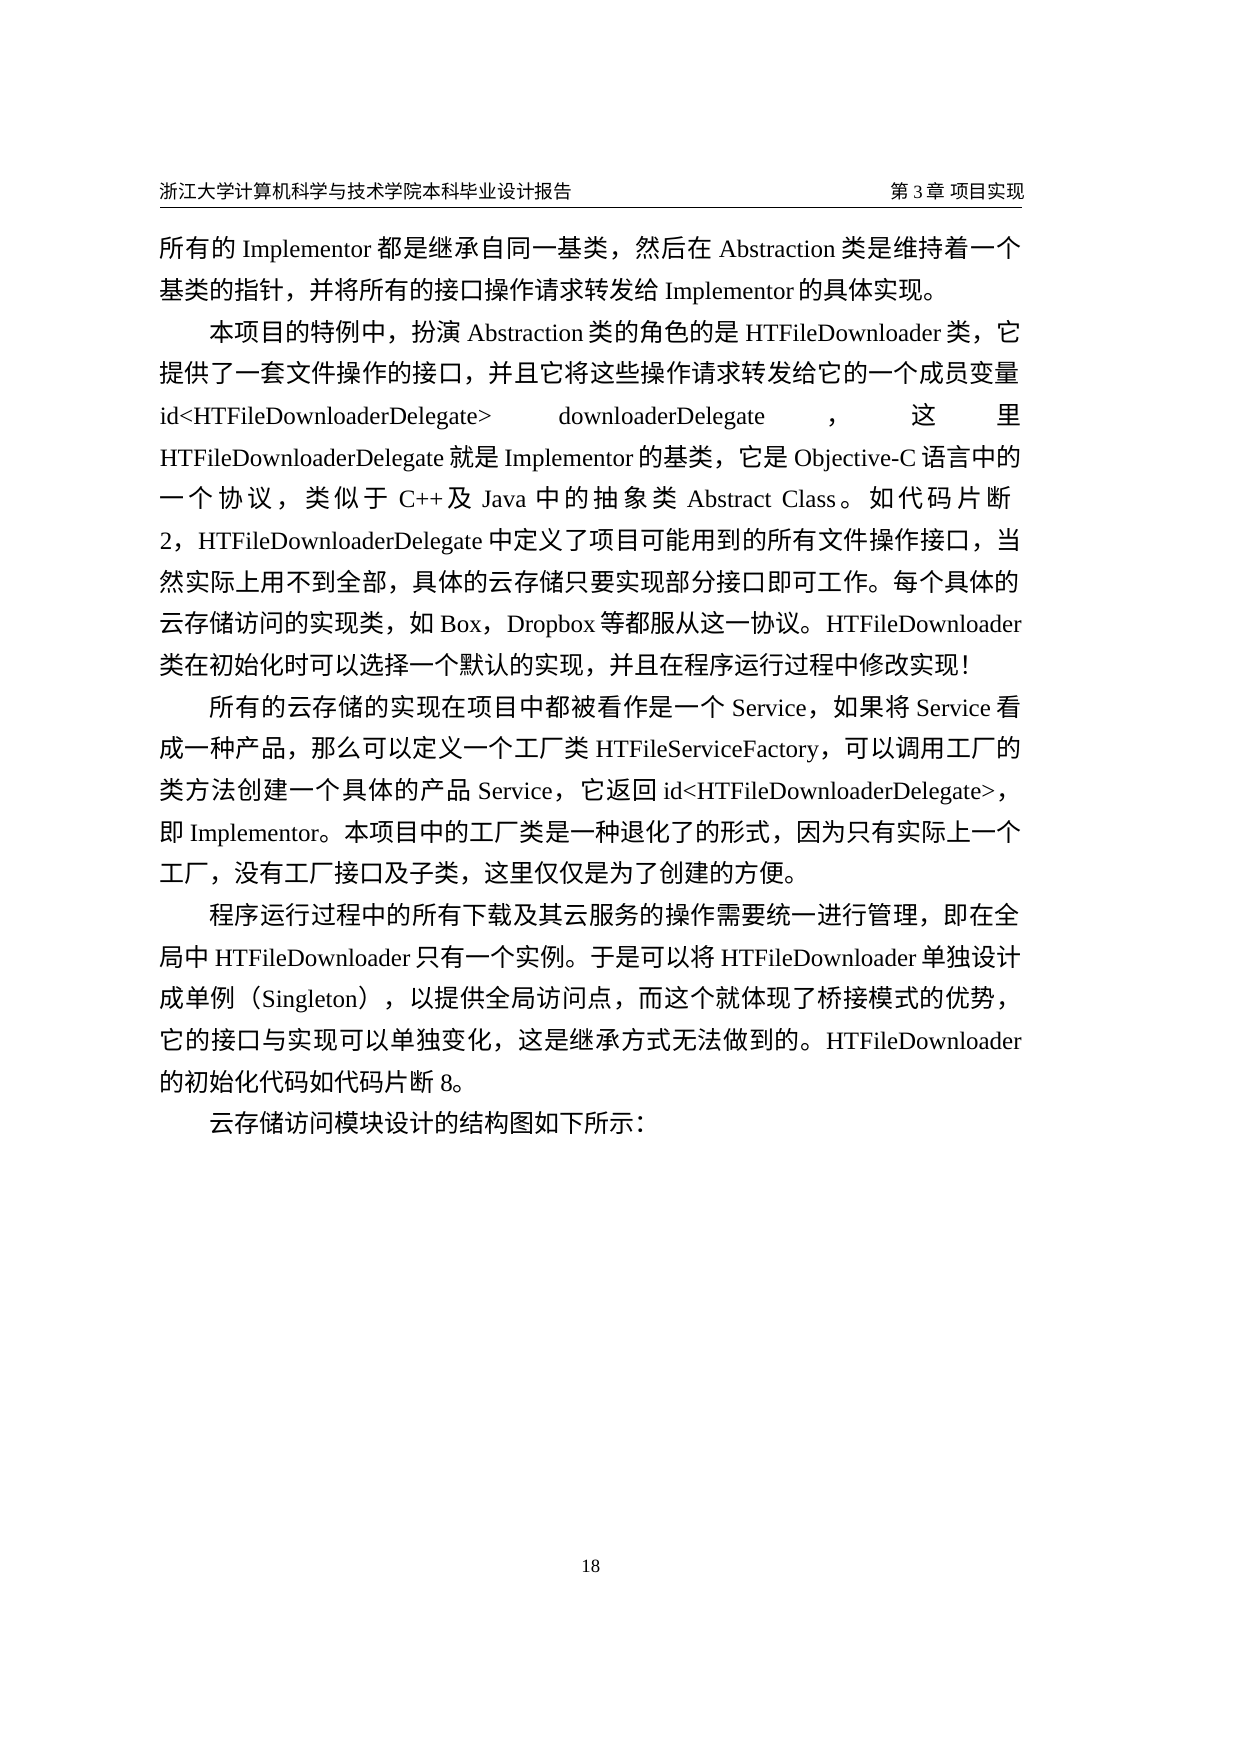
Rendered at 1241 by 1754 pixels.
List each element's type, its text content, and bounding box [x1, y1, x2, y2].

text 本项目的特例中，扮演Abstraction类的角色的是HTFileDownloader类，它提供了一套文件操作的接口，并且它将这些操作请求转发给它的一个成员变量id<HTFileDownloaderDelegate> downloaderDelegate，这里HTFileDownloaderDelegate就是Implementor的基类，它是Objective-C语言中的一个协议，类似于C++及Java中的抽象类Abstract Class。如代码片断 2，HTFileDownloaderDelegate中定义了项目可能用到的所有文件操作接口，当然实际上用不到全部，具体的云存储只要实现部分接口即可工作。每个具体的云存储访问的实现类，如Box，Dropbox等都服从这一协议。HTFileDownloader类在初始化时可以选择一个默认的实现，并且在程序运行过程中修改实现！ [159, 308, 1022, 683]
text 程序运行过程中的所有下载及其云服务的操作需要统一进行管理，即在全局中HTFileDownloader只有一个实例。于是可以将HTFileDownloader单独设计成单例（Singleton），以提供全局访问点，而这个就体现了桥接模式的优势，它的接口与实现可以单独变化，这是继承方式无法做到的。HTFileDownloader的初始化代码如代码片断 8。 [159, 891, 1022, 1099]
text 桥接模式要求有一个Abstraction提供操作接口及多种不同的Implementor，所有的Implementor都是继承自同一基类，然后在Abstraction类是维持着一个基类的指针，并将所有的接口操作请求转发给Implementor的具体实现。 [159, 224, 1022, 308]
text 所有的云存储的实现在项目中都被看作是一个Service，如果将Service看成一种产品，那么可以定义一个工厂类HTFileServiceFactory，可以调用工厂的类方法创建一个具体的产品Service，它返回id<HTFileDownloaderDelegate>，即Implementor。本项目中的工厂类是一种退化了的形式，因为只有实际上一个工厂，没有工厂接口及子类，这里仅仅是为了创建的方便。 [159, 683, 1022, 891]
text 云存储访问模块设计的结构图如下所示： [159, 1099, 1022, 1141]
